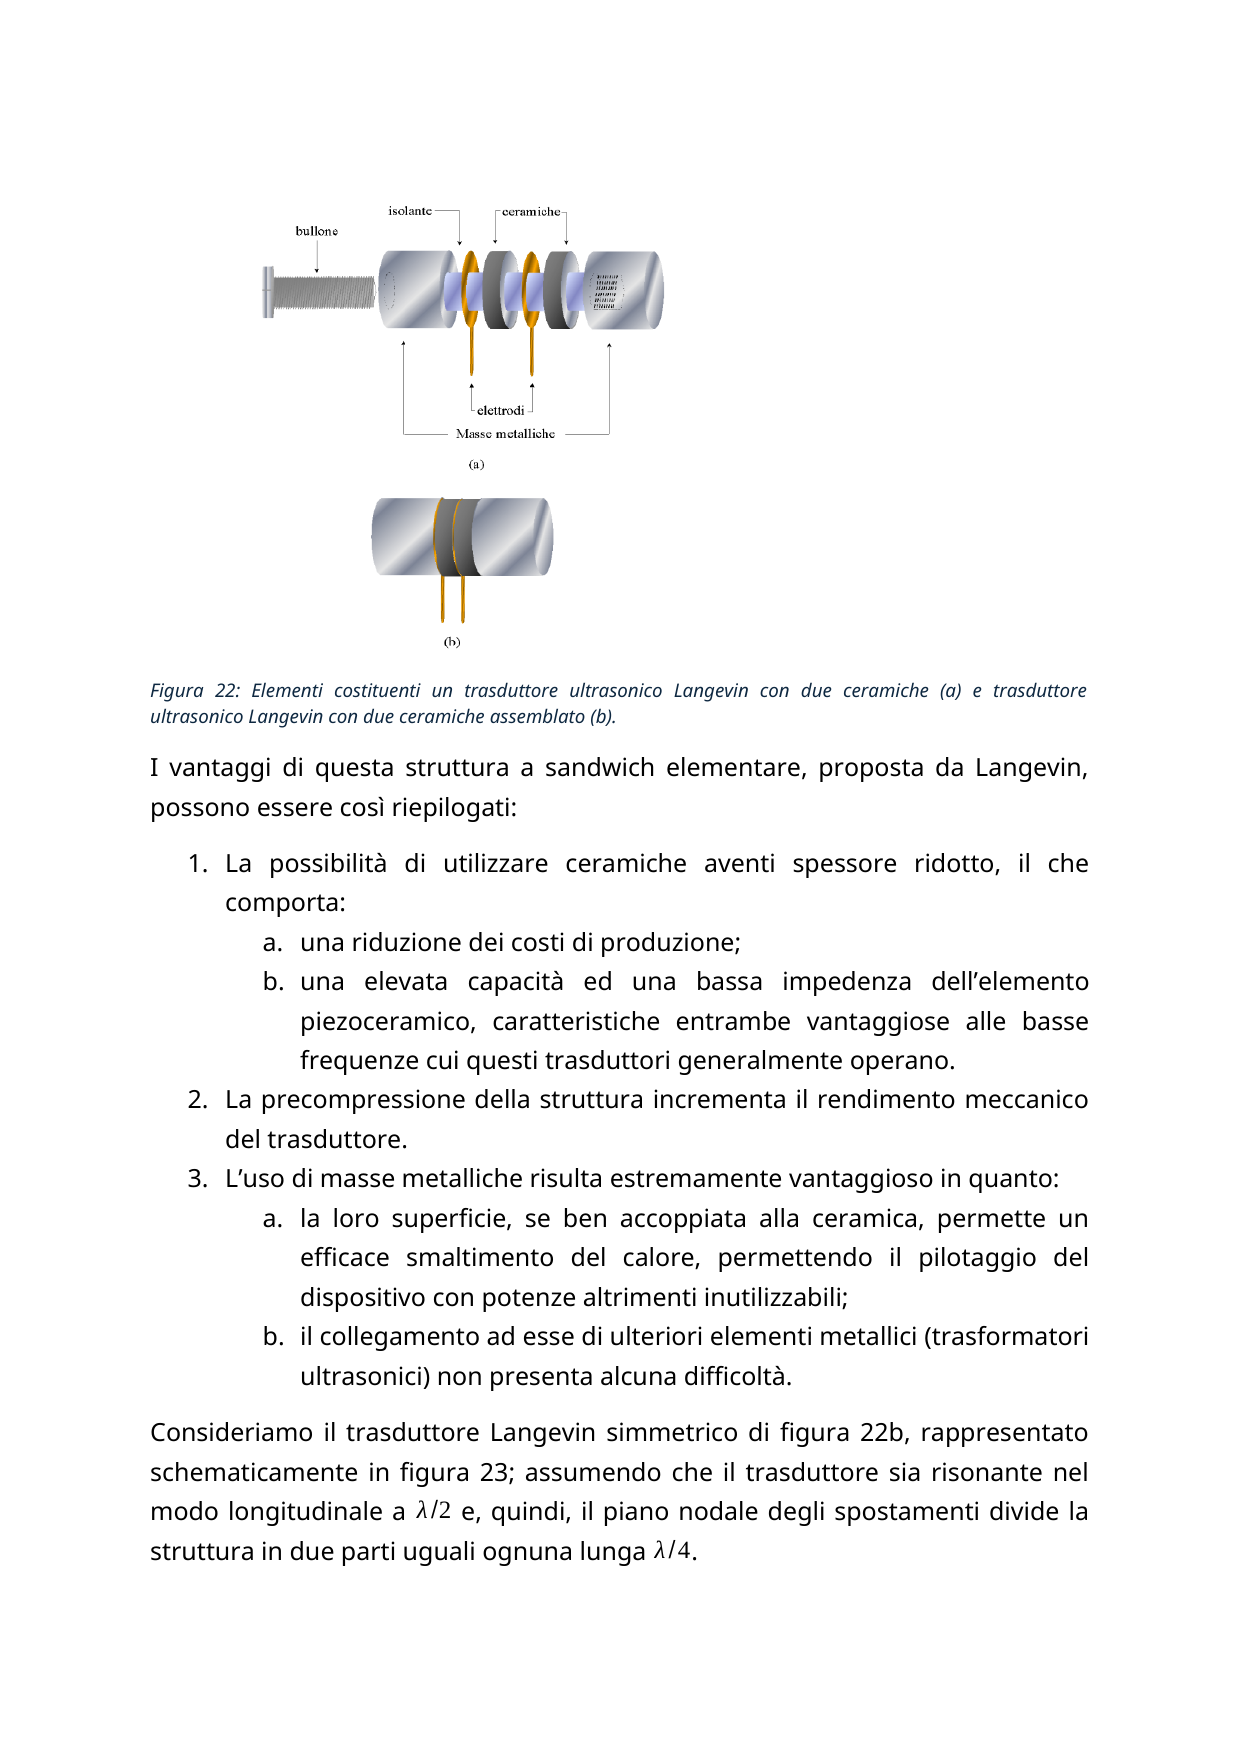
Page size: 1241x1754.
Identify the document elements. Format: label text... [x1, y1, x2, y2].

list il collegamento ad esse di ulteriori elementi metallici (trasformatori ultrasonici) non presenta alcuna difficoltà. [262, 1319, 1090, 1393]
list L’uso di masse metalliche risulta estremamente vantaggioso in quanto: [187, 1161, 1090, 1195]
list una elevata capacità ed una bassa impedenza dell’elemento piezoceramico, caratteristiche entrambe vantaggiose alle basse frequenze cui questi trasduttori generalmente operano. [262, 964, 1090, 1077]
list una riduzione dei costi di produzione; [262, 924, 1090, 958]
list la loro superficie, se ben accoppiata alla ceramica, permette un efficace smaltimento del calore, permettendo il pilotaggio del dispositivo con potenze altrimenti inutilizzabili; [262, 1201, 1090, 1314]
text I vantaggi di questa struttura a sandwich elementare, proposta da Langevin, possono essere così riepilogati: [150, 750, 1090, 823]
picture [150, 150, 774, 656]
list La possibilità di utilizzare ceramiche aventi spessore ridotto, il che comporta: [187, 845, 1090, 919]
text Consideriamo il trasduttore Langevin simmetrico di figura 22b, rappresentato schematicamente in figura 23; assumendo che il trasduttore sia risonante nel modo longitudinale a e, quindi, il piano nodale degli spostamenti divide la struttura in due parti uguali ognuna lunga . [150, 1415, 1090, 1567]
text Figura 22: Elementi costituenti un trasduttore ultrasonico Langevin con due ceramiche (a) e trasduttore ultrasonico Langevin con due ceramiche assemblato (b). [150, 678, 1090, 729]
list La precompressione della struttura incrementa il rendimento meccanico del trasduttore. [187, 1082, 1090, 1156]
